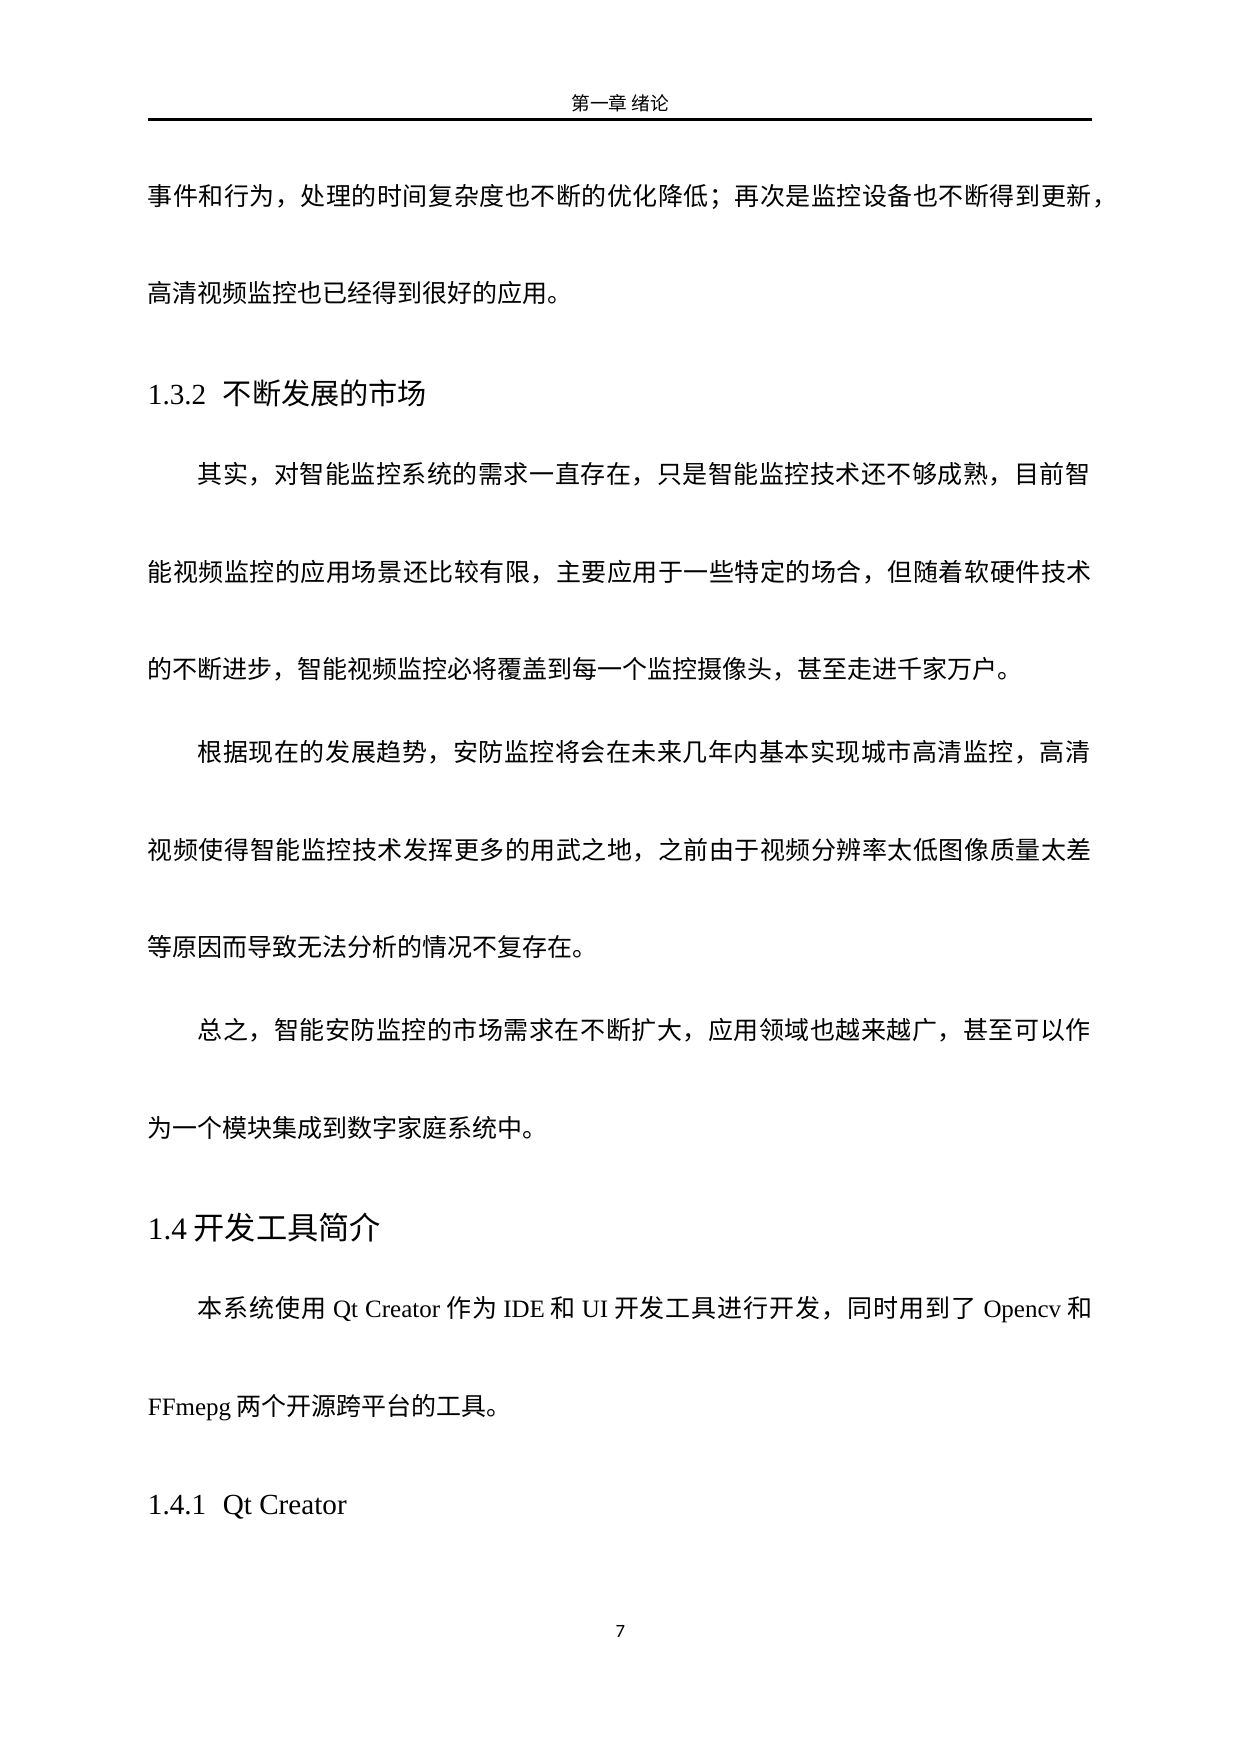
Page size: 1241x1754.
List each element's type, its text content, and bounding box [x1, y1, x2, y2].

text 本系统使用Qt Creator作为IDE和UI开发工具进行开发，同时用到了Opencv和FFmepg两个开源跨平台的工具。 [148, 1274, 1092, 1437]
text 总之，智能安防监控的市场需求在不断扩大，应用领域也越来越广，甚至可以作为一个模块集成到数字家庭系统中。 [148, 996, 1092, 1159]
list 不断发展的市场 [148, 359, 1092, 424]
text 根据现在的发展趋势，安防监控将会在未来几年内基本实现城市高清监控，高清视频使得智能监控技术发挥更多的用武之地，之前由于视频分辨率太低图像质量太差等原因而导致无法分析的情况不复存在。 [148, 718, 1092, 978]
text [148, 162, 1092, 324]
list 开发工具简介 [148, 1193, 1092, 1258]
text 其实，对智能监控系统的需求一直存在，只是智能监控技术还不够成熟，目前智能视频监控的应用场景还比较有限，主要应用于一些特定的场合，但随着软硬件技术的不断进步，智能视频监控必将覆盖到每一个监控摄像头，甚至走进千家万户。 [148, 440, 1092, 700]
list Qt Creator [148, 1471, 1092, 1536]
